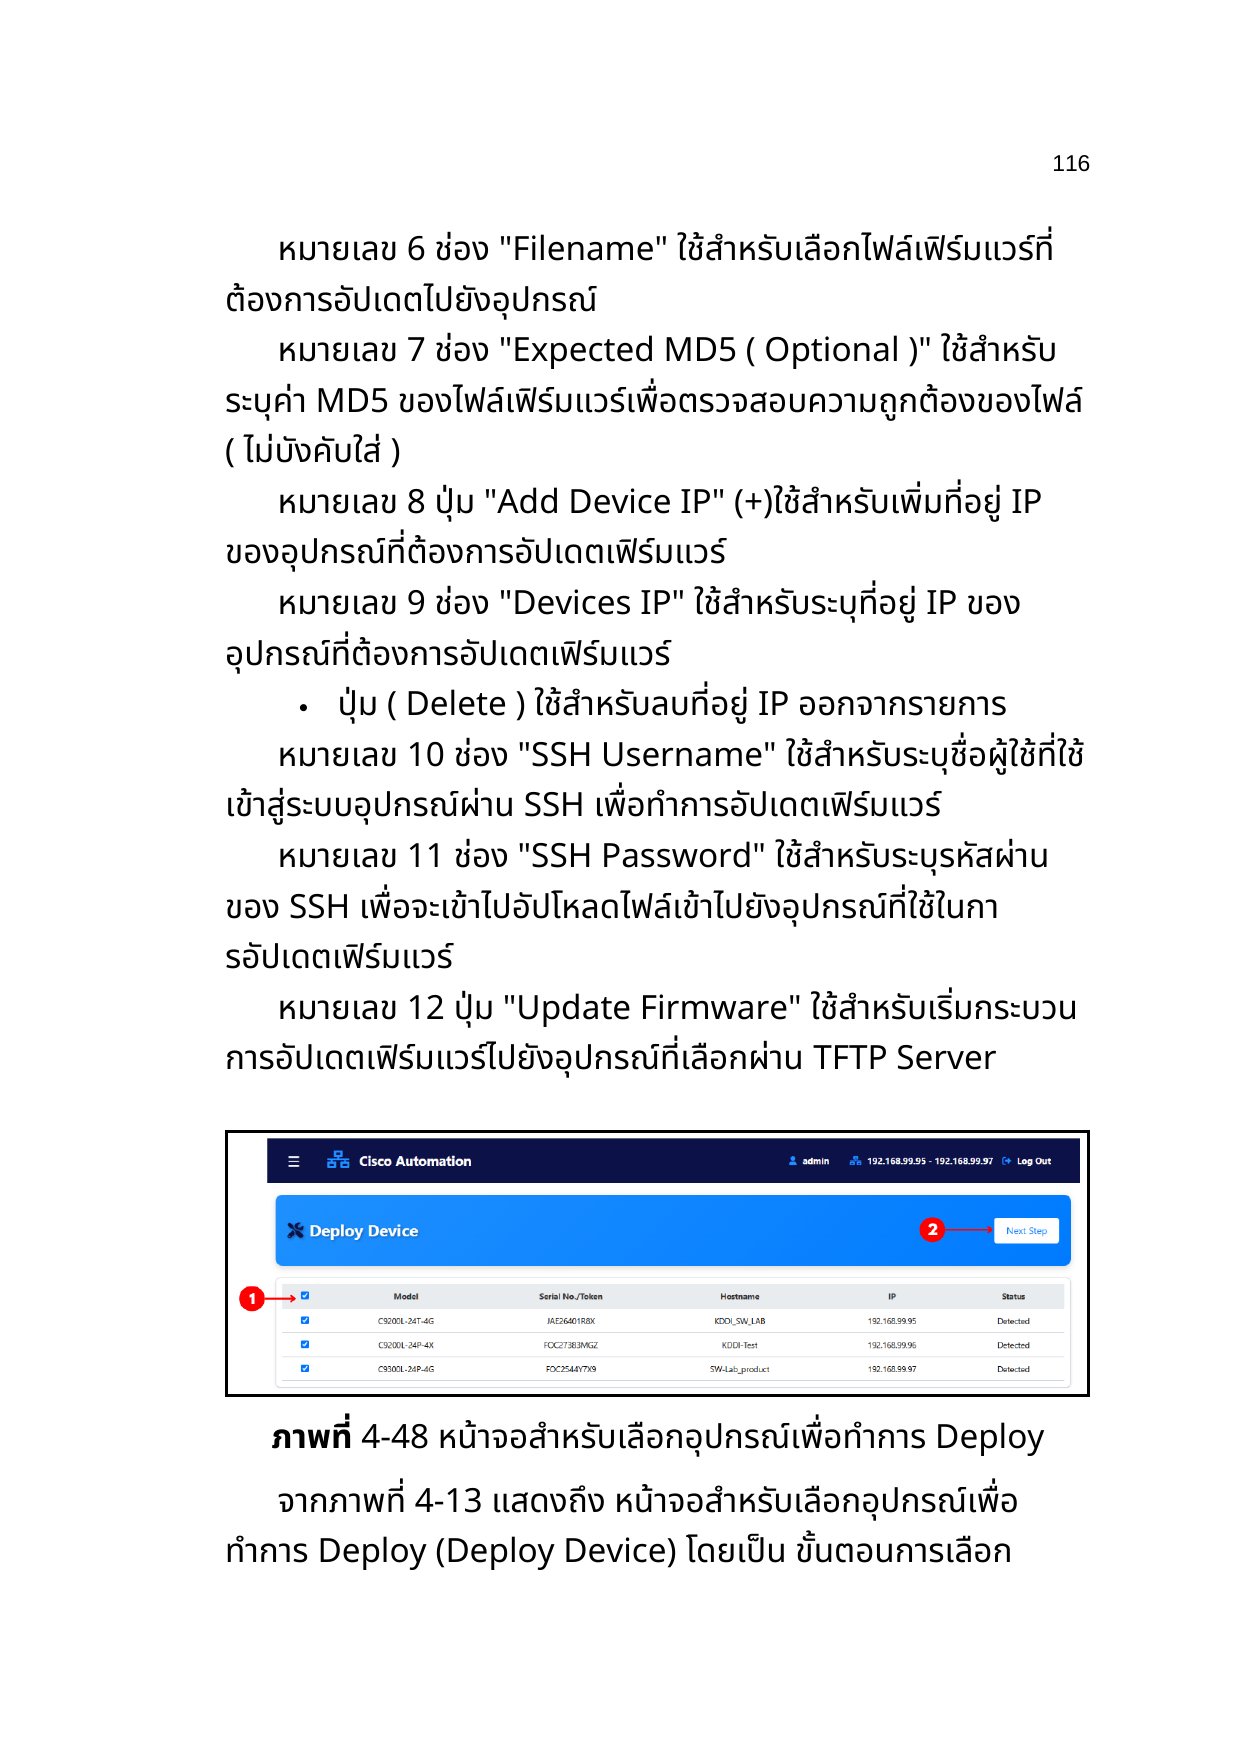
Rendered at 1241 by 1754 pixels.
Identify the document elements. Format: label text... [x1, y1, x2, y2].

text หมายเลข 11 ช่อง "SSH Password" ใช้สำหรับระบุรหัสผ่านของ SSH เพื่อจะเข้าไปอัปโหลดไฟล์เข้าไปยังอุปกรณ์ที่ใช้ในการอัปเดตเฟิร์มแวร์ [225, 832, 1090, 983]
text หมายเลข 10 ช่อง "SSH Username" ใช้สำหรับระบุชื่อผู้ใช้ที่ใช้เข้าสู่ระบบอุปกรณ์ผ่าน SSH เพื่อทำการอัปเดตเฟิร์มแวร์ [225, 731, 1090, 832]
picture [228, 1133, 1087, 1394]
text หมายเลข 12 ปุ่ม "Update Firmware" ใช้สำหรับเริ่มกระบวนการอัปเดตเฟิร์มแวร์ไปยังอุปกรณ์ที่เลือกผ่าน TFTP Server [225, 983, 1090, 1085]
text หมายเลข 7 ช่อง "Expected MD5 ( Optional )" ใช้สำหรับระบุค่า MD5 ของไฟล์เฟิร์มแวร์เพื่อตรวจสอบความถูกต้องของไฟล์ ( ไม่บังคับใส่ ) [225, 326, 1090, 478]
text หมายเลข 6 ช่อง "Filename" ใช้สำหรับเลือกไฟล์เฟิร์มแวร์ที่ต้องการอัปเดตไปยังอุปกรณ์ [225, 225, 1090, 326]
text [225, 1476, 1090, 1578]
text หมายเลข 8 ปุ่ม "Add Device IP" (+)ใช้สำหรับเพิ่มที่อยู่ IP ของอุปกรณ์ที่ต้องการอัปเดตเฟิร์มแวร์ [225, 478, 1090, 579]
text หมายเลข 9 ช่อง "Devices IP" ใช้สำหรับระบุที่อยู่ IP ของอุปกรณ์ที่ต้องการอัปเดตเฟิร์มแวร์ [225, 579, 1090, 680]
list ปุ่ม ( Delete ) ใช้สำหรับลบที่อยู่ IP ออกจากรายการ [300, 680, 1090, 731]
